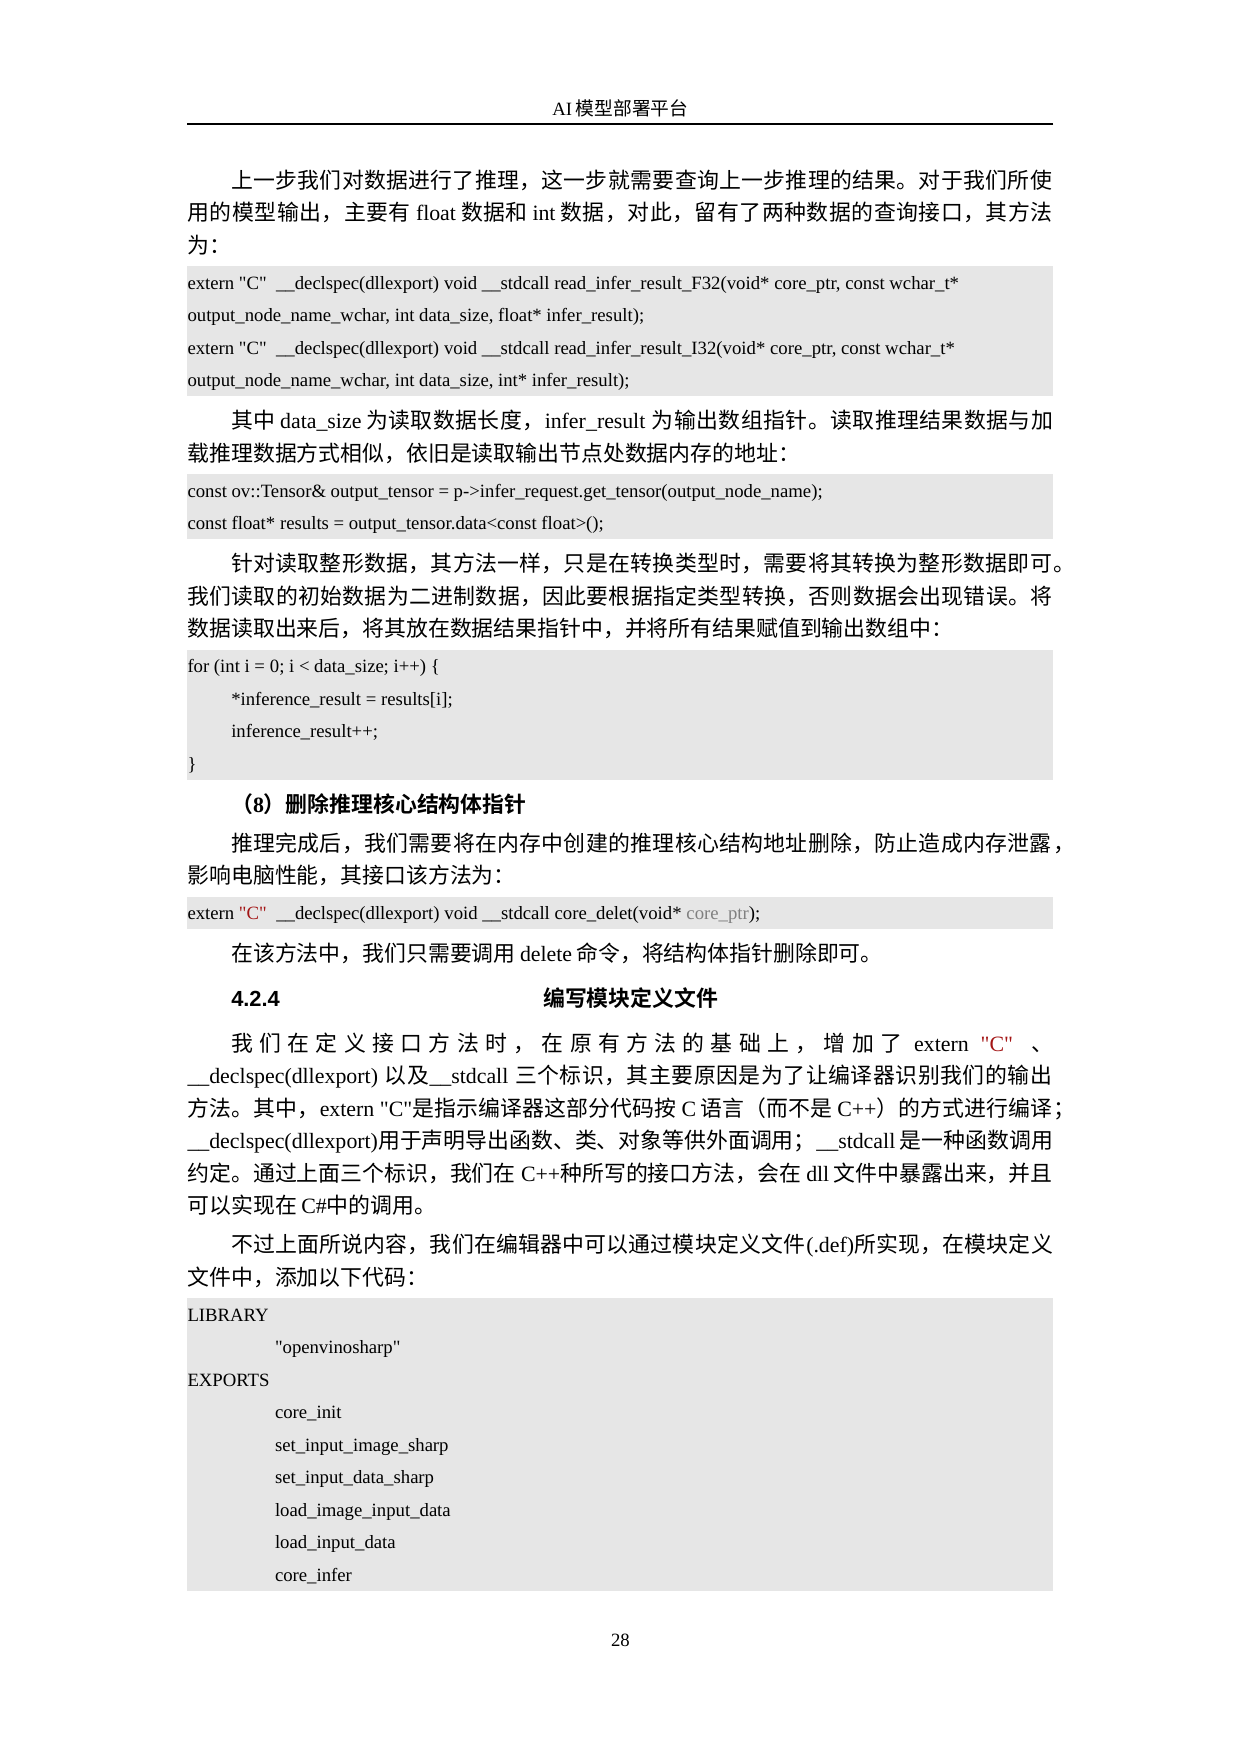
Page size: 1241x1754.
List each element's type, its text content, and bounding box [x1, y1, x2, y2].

text const ov::Tensor& output_tensor = p->infer_request.get_tensor(output_node_name); [187, 474, 1053, 507]
text （8）删除推理核心结构体指针 [187, 786, 1053, 819]
text inference_result++; [187, 715, 1053, 747]
text 针对读取整形数据，其方法一样，只是在转换类型时，需要将其转换为整形数据即可。我们读取的初始数据为二进制数据，因此要根据指定类型转换，否则数据会出现错误。将数据读取出来后，将其放在数据结果指针中，并将所有结果赋值到输出数组中： [187, 546, 1053, 643]
text } [187, 747, 1053, 780]
text extern "C" __declspec(dllexport) void __stdcall core_delet(void* core_ptr); [187, 897, 1053, 929]
text extern "C" __declspec(dllexport) void __stdcall read_infer_result_F32(void* core_ptr, const wchar_t* output_node_name_wchar, int data_size, float* infer_result); [187, 266, 1053, 331]
text core_init [187, 1396, 1053, 1428]
text for (int i = 0; i < data_size; i++) { [187, 650, 1053, 682]
text set_input_image_sharp [187, 1428, 1053, 1461]
text load_input_data [187, 1526, 1053, 1558]
text *inference_result = results[i]; [187, 682, 1053, 715]
text EXPORTS [187, 1363, 1053, 1396]
text 在该方法中，我们只需要调用delete命令，将结构体指针删除即可。 [187, 936, 1053, 968]
text 其中data_size为读取数据长度，infer_result 为输出数组指针。读取推理结果数据与加载推理数据方式相似，依旧是读取输出节点处数据内存的地址： [187, 403, 1053, 468]
text "openvinosharp" [187, 1331, 1053, 1363]
text 上一步我们对数据进行了推理，这一步就需要查询上一步推理的结果。对于我们所使用的模型输出，主要有float数据和int数据，对此，留有了两种数据的查询接口，其方法为： [187, 162, 1053, 260]
text load_image_input_data [187, 1493, 1053, 1526]
text 我们在定义接口方法时，在原有方法的基础上，增加了extern "C" 、 __declspec(dllexport) 以及__stdcall 三个标识，其主要原因是为了让编译器识别我们的输出方法。其中，extern "C"是指示编译器这部分代码按C语言（而不是C++）的方式进行编译；__declspec(dllexport)用于声明导出函数、类、对象等供外面调用；__stdcall是一种函数调用约定。通过上面三个标识，我们在C++种所写的接口方法，会在dll文件中暴露出来，并且可以实现在C#中的调用。 [187, 1026, 1053, 1221]
text set_input_data_sharp [187, 1461, 1053, 1493]
text const float* results = output_tensor.data<const float>(); [187, 507, 1053, 539]
text LIBRARY [187, 1298, 1053, 1331]
text 推理完成后，我们需要将在内存中创建的推理核心结构地址删除，防止造成内存泄露，影响电脑性能，其接口该方法为： [187, 825, 1053, 890]
text core_infer [187, 1558, 1053, 1591]
text extern "C" __declspec(dllexport) void __stdcall read_infer_result_I32(void* core_ptr, const wchar_t* output_node_name_wchar, int data_size, int* infer_result); [187, 331, 1053, 396]
text 不过上面所说内容，我们在编辑器中可以通过模块定义文件(.def)所实现，在模块定义文件中，添加以下代码： [187, 1227, 1053, 1292]
subtitle 编写模块定义文件 [187, 981, 1053, 1013]
